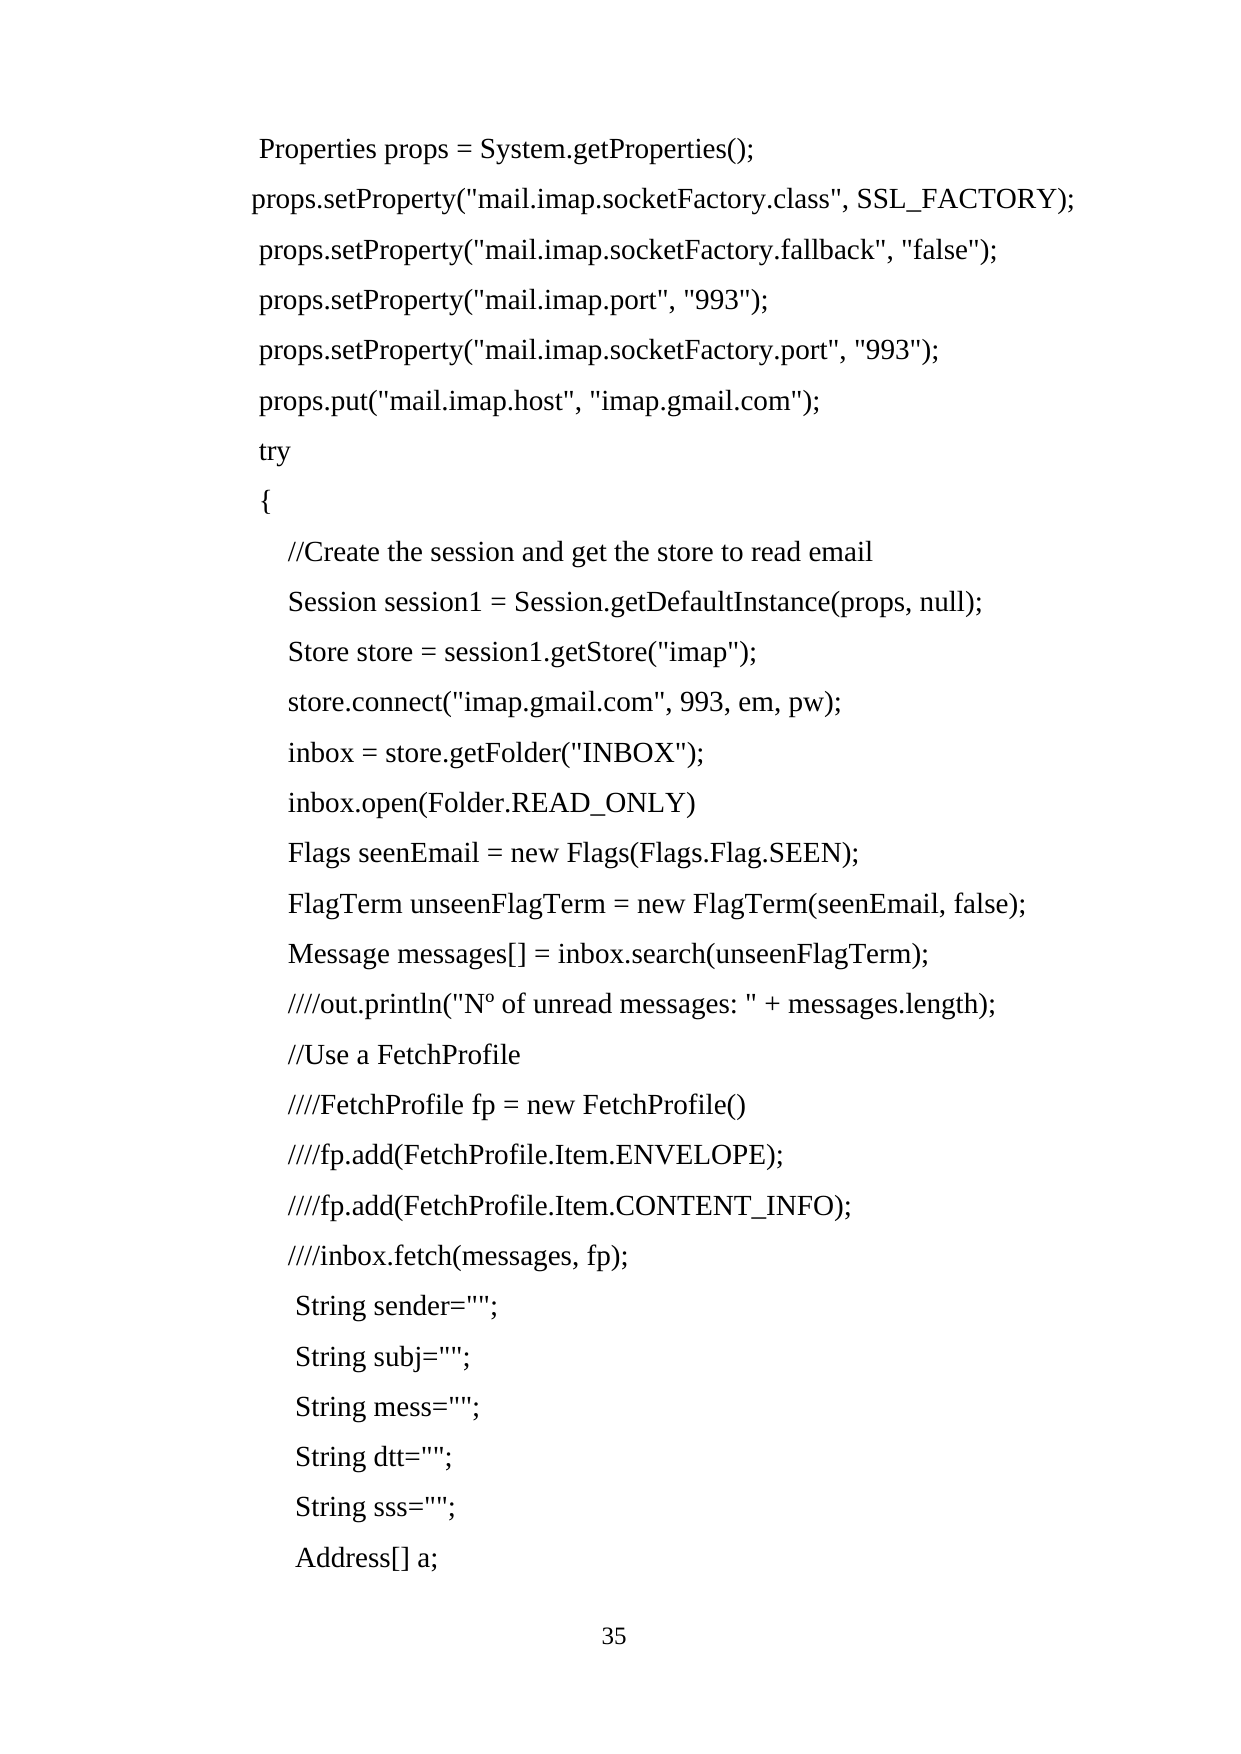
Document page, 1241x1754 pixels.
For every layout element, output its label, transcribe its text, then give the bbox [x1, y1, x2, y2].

text //Create the session and get the store to read email [125, 534, 1103, 567]
text Store store = session1.getStore("imap"); [125, 634, 1103, 668]
text Address[] a; [125, 1540, 1103, 1573]
text Flags seenEmail = new Flags(Flags.Flag.SEEN); [125, 836, 1103, 869]
text String sender=""; [125, 1288, 1103, 1322]
text try [125, 433, 1103, 467]
text props.setProperty("mail.imap.port", "993"); [125, 282, 1103, 316]
text String subj=""; [125, 1339, 1103, 1372]
text ////fp.add(FetchProfile.Item.ENVELOPE); [125, 1137, 1103, 1171]
text props.setProperty("mail.imap.socketFactory.fallback", "false"); [125, 232, 1103, 265]
text //Use a FetchProfile [125, 1037, 1103, 1070]
text inbox = store.getFolder("INBOX"); [125, 735, 1103, 768]
text Session session1 = Session.getDefaultInstance(props, null); [125, 584, 1103, 617]
text store.connect("imap.gmail.com", 993, em, pw); [125, 684, 1103, 718]
text ////fp.add(FetchProfile.Item.CONTENT_INFO); [125, 1188, 1103, 1221]
text props.put("mail.imap.host", "imap.gmail.com"); [125, 383, 1103, 416]
text Message messages[] = inbox.search(unseenFlagTerm); [125, 936, 1103, 970]
text inbox.open(Folder.READ_ONLY) [125, 785, 1103, 819]
text ////inbox.fetch(messages, fp); [125, 1238, 1103, 1272]
text { [125, 483, 1103, 517]
text String sss=""; [125, 1489, 1103, 1523]
text Properties props = System.getProperties(); [125, 131, 1103, 165]
text ////FetchProfile fp = new FetchProfile() [125, 1087, 1103, 1121]
text FlagTerm unseenFlagTerm = new FlagTerm(seenEmail, false); [125, 886, 1103, 919]
text ////out.println("Nº of unread messages: " + messages.length); [125, 986, 1103, 1020]
text String dtt=""; [125, 1439, 1103, 1473]
text props.setProperty("mail.imap.socketFactory.class", SSL_FACTORY); [125, 181, 1103, 215]
text String mess=""; [125, 1389, 1103, 1422]
text props.setProperty("mail.imap.socketFactory.port", "993"); [125, 332, 1103, 366]
